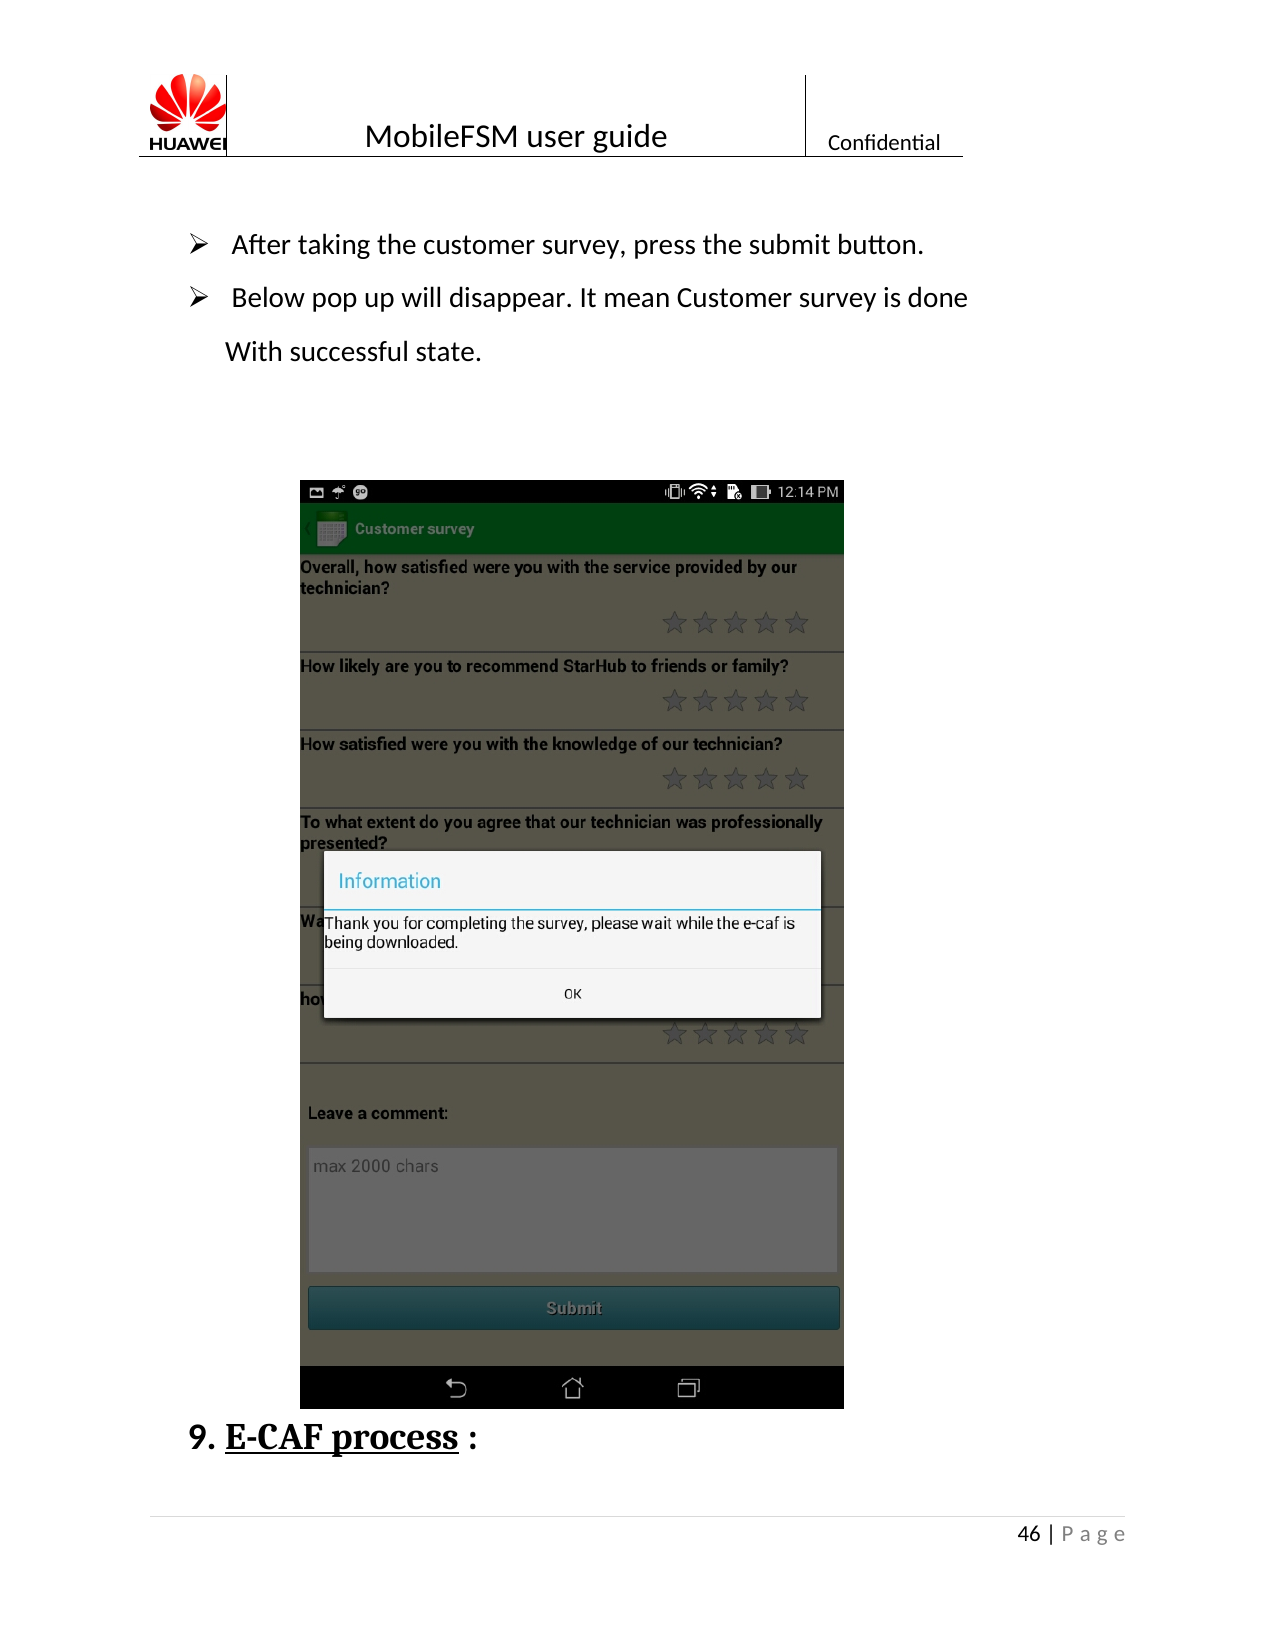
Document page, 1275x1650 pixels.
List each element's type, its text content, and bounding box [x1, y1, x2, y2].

list With successful state. [225, 333, 1125, 368]
picture [150, 74, 226, 150]
list Below pop up will disappear. It mean Customer survey is done [187, 279, 1125, 315]
list E-CAF process : [187, 1413, 1125, 1459]
list After taking the customer survey, press the submit button. [187, 226, 1125, 261]
picture [300, 480, 844, 1409]
